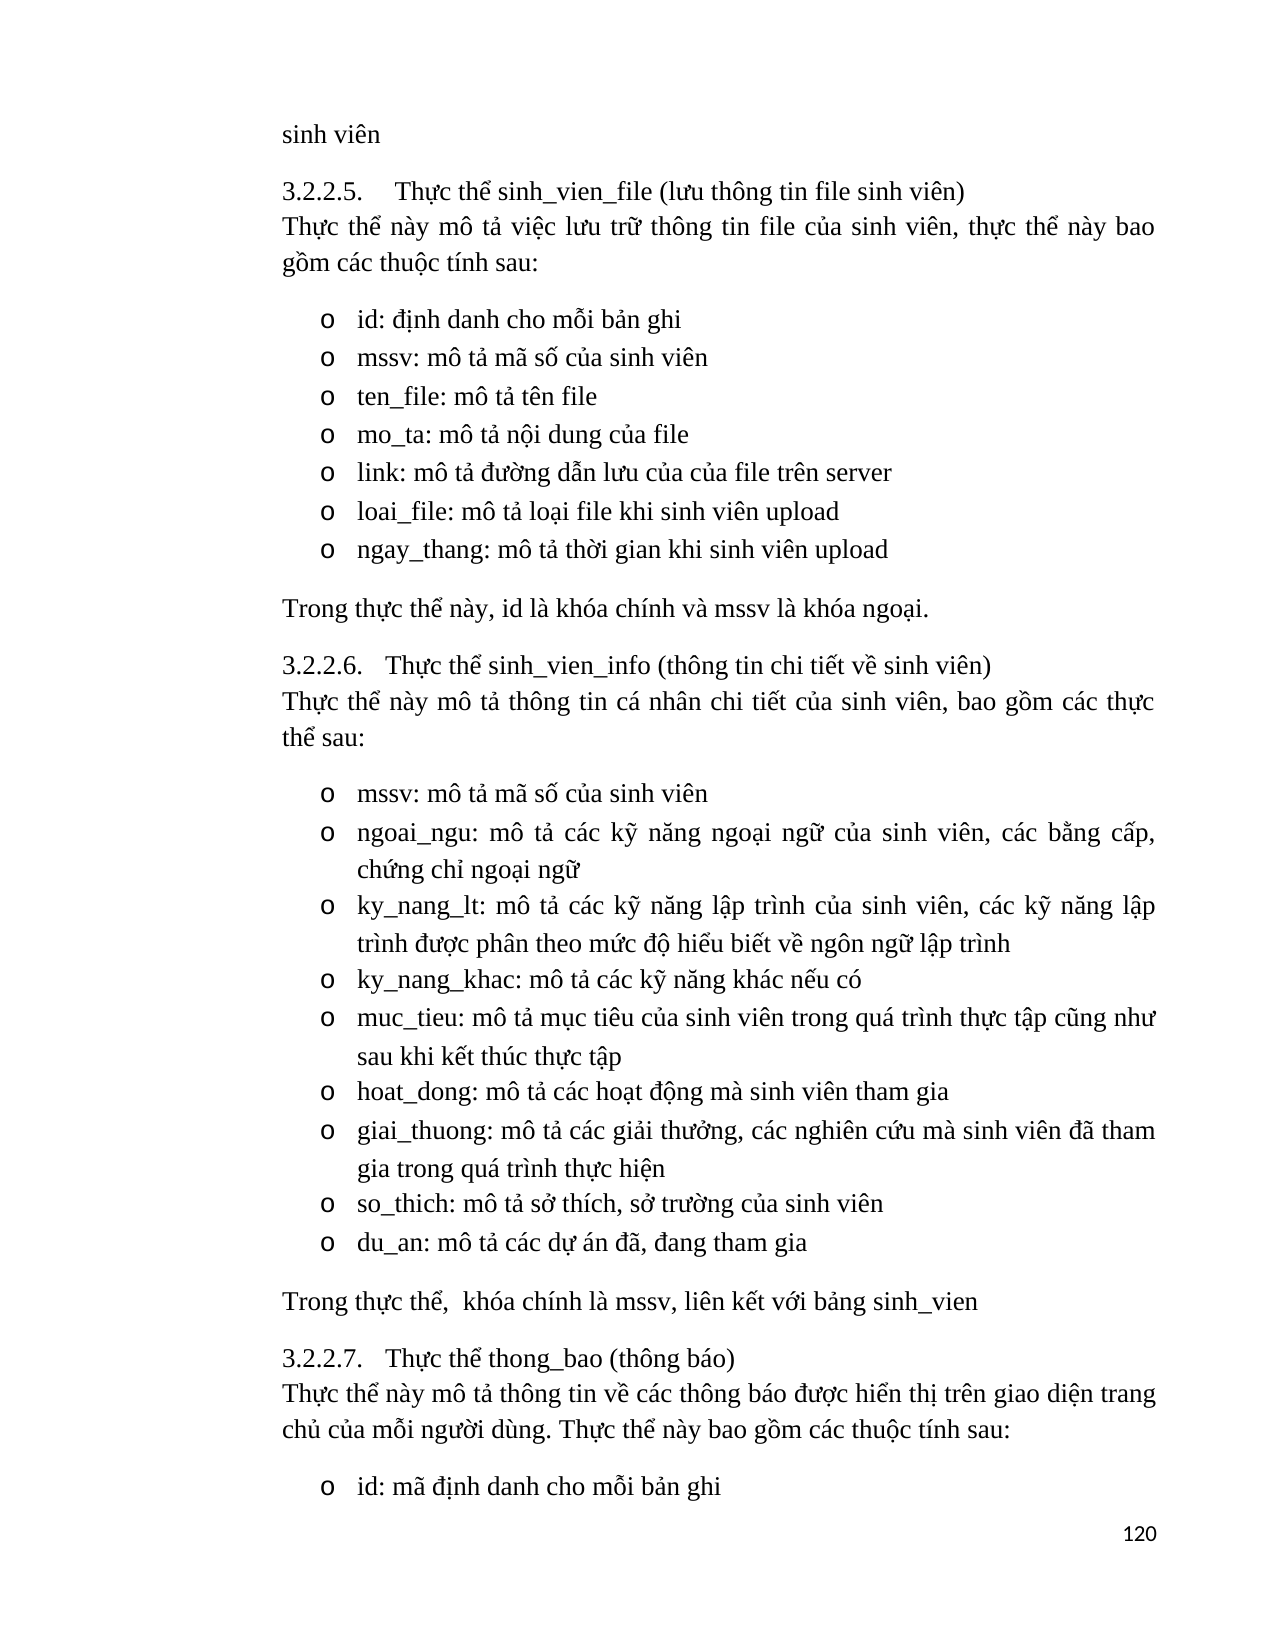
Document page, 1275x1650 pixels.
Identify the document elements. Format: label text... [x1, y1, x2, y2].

text Trong thực thể này, id là khóa chính và mssv là khóa ngoại. [244, 593, 1157, 624]
list du_an: mô tả các dự án đã, đang tham gia [319, 1226, 1157, 1259]
list giai_thuong: mô tả các giải thưởng, các nghiên cứu mà sinh viên đã tham gia trong quá trình thực hiện [319, 1114, 1157, 1183]
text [282, 118, 1157, 149]
list id: định danh cho mỗi bản ghi [319, 303, 1157, 336]
list Thực thể thong_bao (thông báo) [282, 1342, 1157, 1373]
list mssv: mô tả mã số của sinh viên [319, 341, 1157, 374]
list loai_file: mô tả loại file khi sinh viên upload [319, 495, 1157, 528]
text Trong thực thể, khóa chính là mssv, liên kết với bảng sinh_vien [282, 1285, 1157, 1316]
list ky_nang_khac: mô tả các kỹ năng khác nếu có [319, 963, 1157, 997]
list ngay_thang: mô tả thời gian khi sinh viên upload [319, 533, 1157, 567]
text Thực thể này mô tả việc lưu trữ thông tin file của sinh viên, thực thể này bao gồm các thuộc tính sau: [282, 210, 1157, 277]
list Thực thể sinh_vien_info (thông tin chi tiết về sinh viên) [282, 649, 1157, 680]
list ky_nang_lt: mô tả các kỹ năng lập trình của sinh viên, các kỹ năng lập trình được phân theo mức độ hiểu biết về ngôn ngữ lập trình [319, 889, 1157, 958]
list mo_ta: mô tả nội dung của file [319, 418, 1157, 451]
list hoat_dong: mô tả các hoạt động mà sinh viên tham gia [319, 1075, 1157, 1109]
list muc_tieu: mô tả mục tiêu của sinh viên trong quá trình thực tập cũng như sau khi kết thúc thực tập [319, 1002, 1157, 1071]
list id: mã định danh cho mỗi bản ghi [319, 1470, 1157, 1503]
list ngoai_ngu: mô tả các kỹ năng ngoại ngữ của sinh viên, các bằng cấp, chứng chỉ ngoại ngữ [319, 816, 1157, 885]
list Thực thể sinh_vien_file (lưu thông tin file sinh viên) [282, 175, 1157, 206]
list link: mô tả đường dẫn lưu của của file trên server [319, 456, 1157, 490]
list ten_file: mô tả tên file [319, 379, 1157, 413]
list mssv: mô tả mã số của sinh viên [319, 777, 1157, 811]
text Thực thể này mô tả thông tin về các thông báo được hiển thị trên giao diện trang chủ của mỗi người dùng. Thực thể này bao gồm các thuộc tính sau: [282, 1377, 1157, 1444]
list so_thich: mô tả sở thích, sở trường của sinh viên [319, 1187, 1157, 1221]
text Thực thể này mô tả thông tin cá nhân chi tiết của sinh viên, bao gồm các thực thể sau: [282, 685, 1157, 752]
